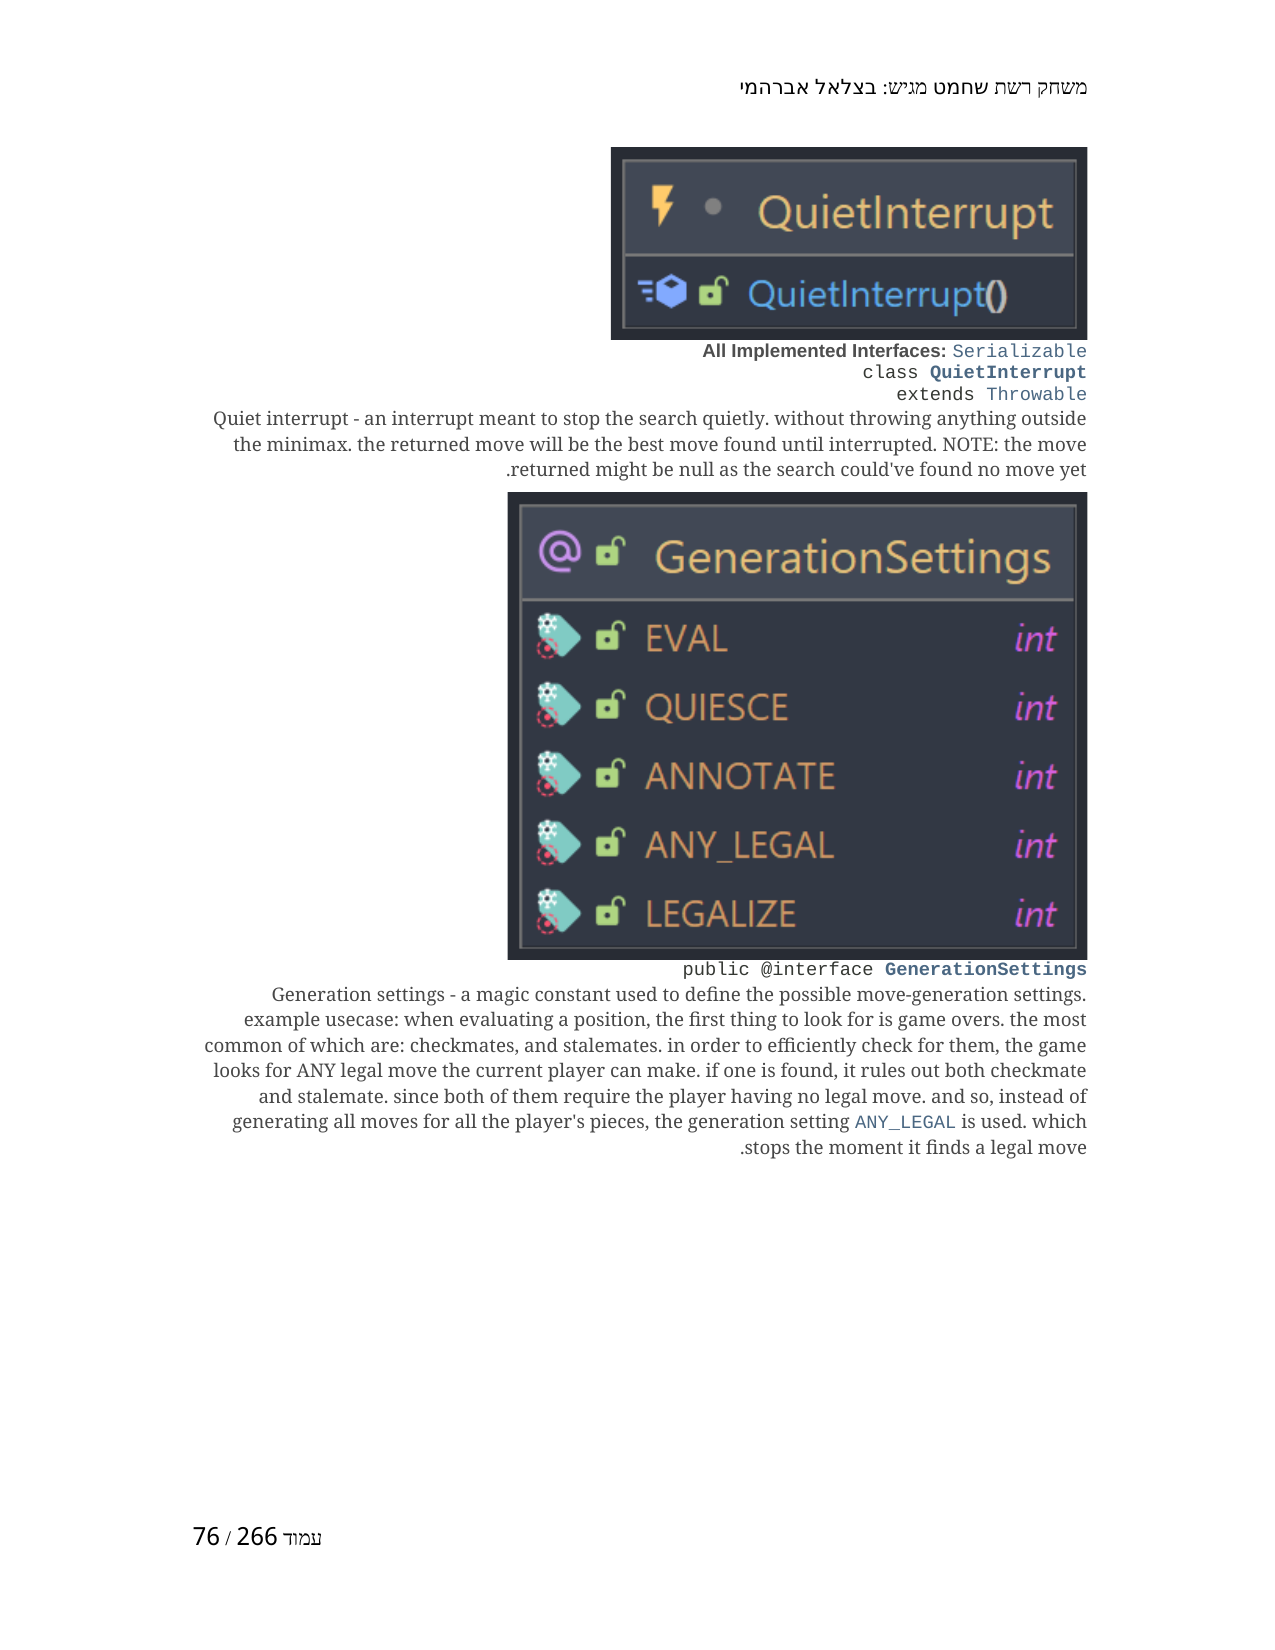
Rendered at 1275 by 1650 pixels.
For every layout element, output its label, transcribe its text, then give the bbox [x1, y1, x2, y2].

text Generation settings - a magic constant used to define the possible move-generation settings. example usecase: when evaluating a position, the first thing to look for is game overs. the most common of which are: checkmates, and stalemates. in order to efficiently check for them, the game looks for ANY legal move the current player can make. if one is found, it rules out both checkmate and stalemate. since both of them require the player having no legal move. and so, instead of generating all moves for all the player's pieces, the generation setting ANY_LEGAL is used. which stops the moment it finds a legal move. [204, 981, 1087, 1162]
text All Implemented Interfaces: Serializable [187, 340, 1087, 363]
text public @interface GenerationSettings [187, 960, 1087, 981]
picture [610, 147, 1088, 340]
text class QuietInterrupt [187, 363, 1087, 384]
text extends Throwable [187, 384, 1087, 406]
text Quiet interrupt - an interrupt meant to stop the search quietly. without throwing anything outside the minimax. the returned move will be the best move found until interrupted. NOTE: the move returned might be null as the search could've found no move yet. [204, 406, 1087, 484]
picture [507, 492, 1088, 960]
